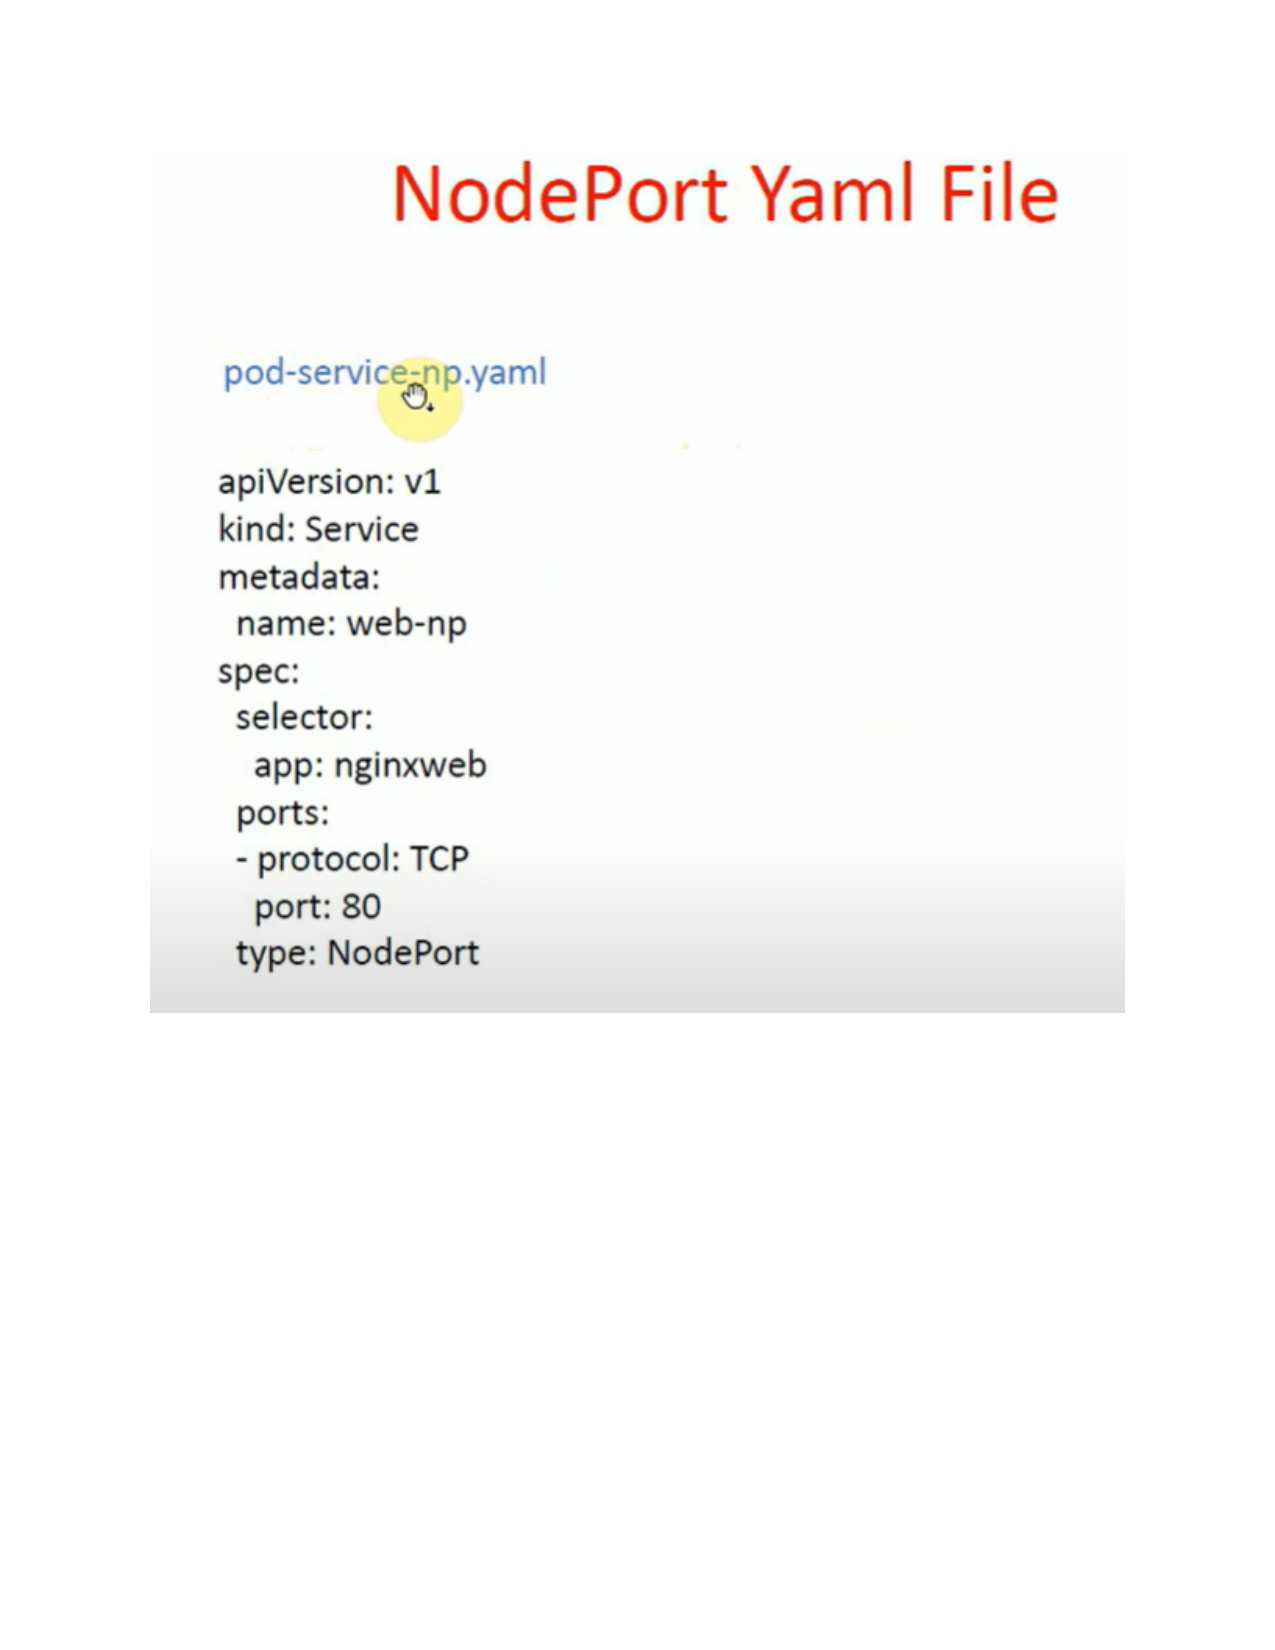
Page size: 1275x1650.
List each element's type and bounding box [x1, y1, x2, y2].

picture [150, 150, 1125, 1013]
